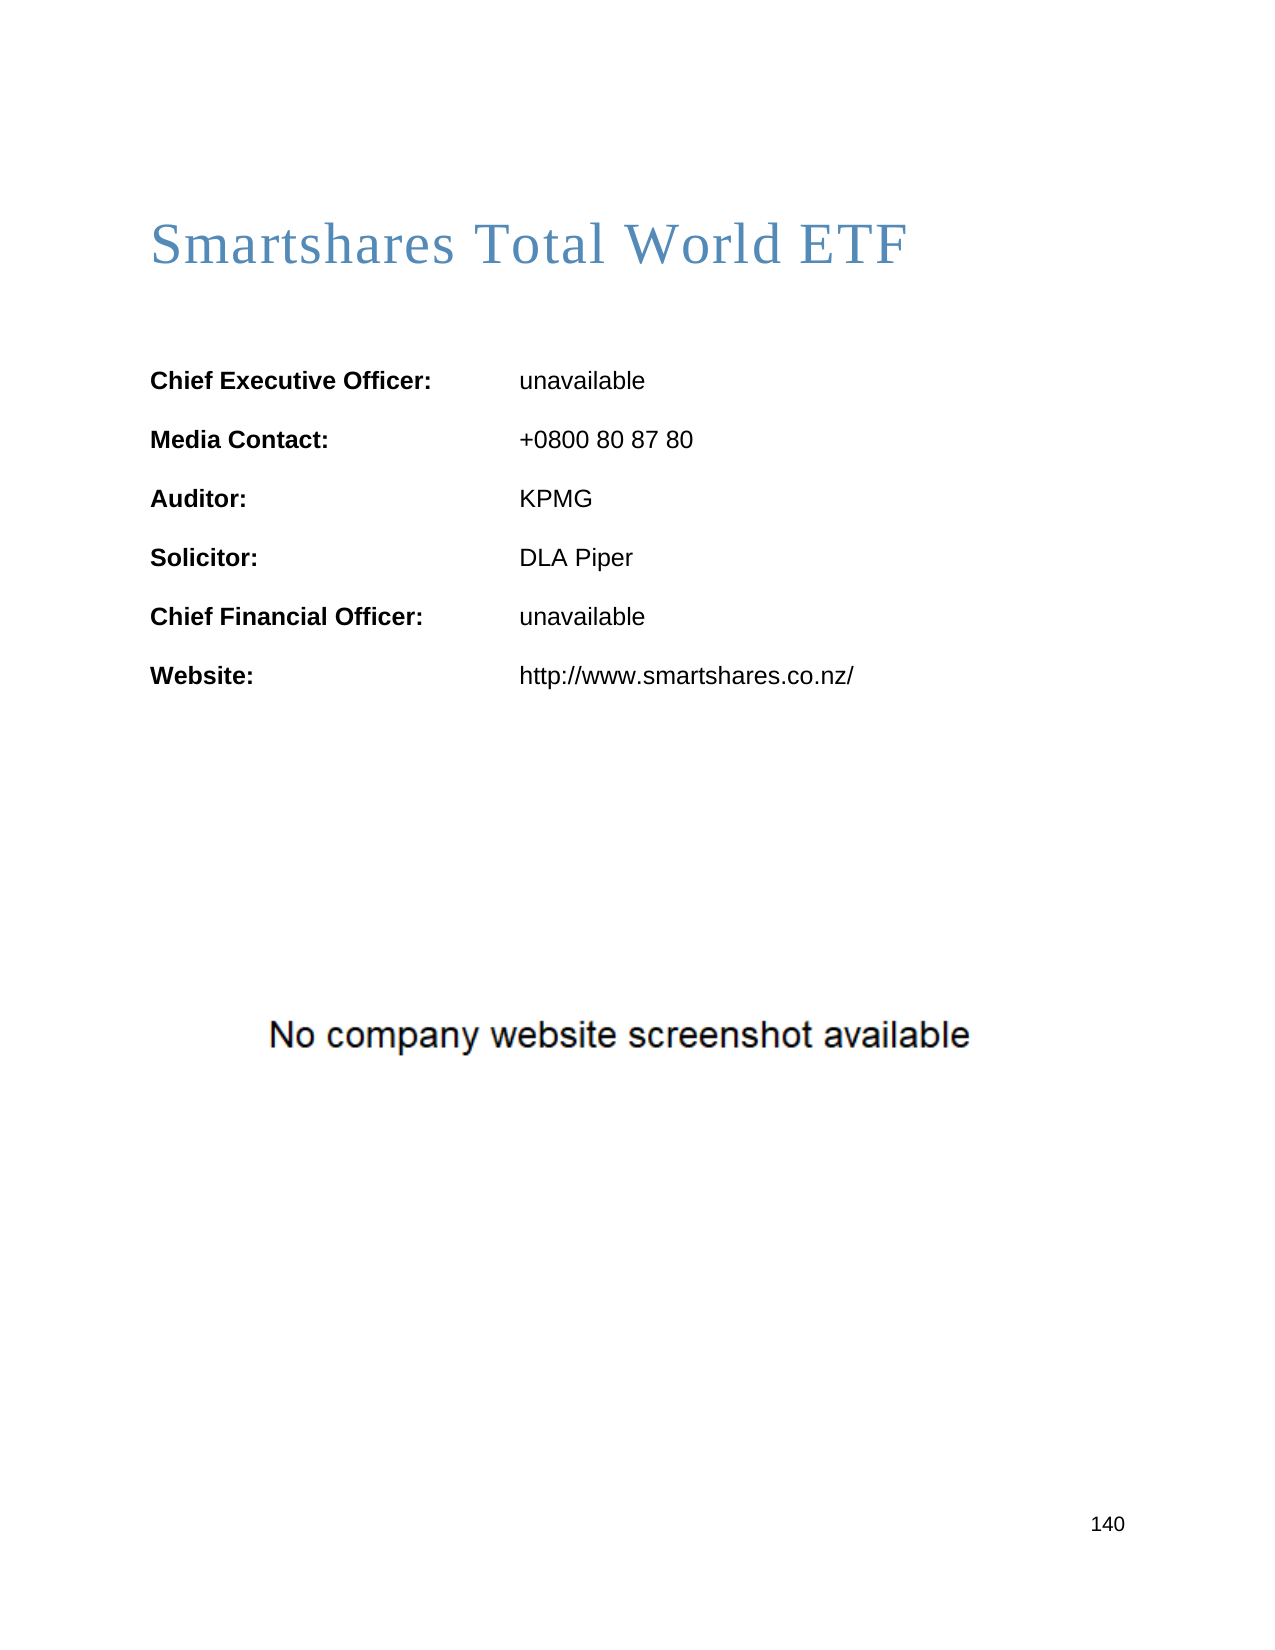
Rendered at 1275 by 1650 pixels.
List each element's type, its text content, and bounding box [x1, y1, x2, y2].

subtitle Smartshares Total World ETF [150, 209, 1125, 276]
table_cell Media Contact: [139, 418, 508, 477]
table_header unavailable [508, 359, 1113, 418]
table_cell Solicitor: [139, 536, 508, 595]
table_cell Website: [139, 654, 508, 713]
table_cell Chief Financial Officer: [139, 595, 508, 654]
picture [150, 785, 1091, 1284]
table_cell Auditor: [139, 477, 508, 536]
table_cell DLA Piper [508, 536, 1113, 595]
table_cell KPMG [508, 477, 1113, 536]
table_cell unavailable [508, 595, 1113, 654]
table_cell +0800 80 87 80 [508, 418, 1113, 477]
table_cell http://www.smartshares.co.nz/ [508, 654, 1113, 713]
table_header Chief Executive Officer: [139, 359, 508, 418]
